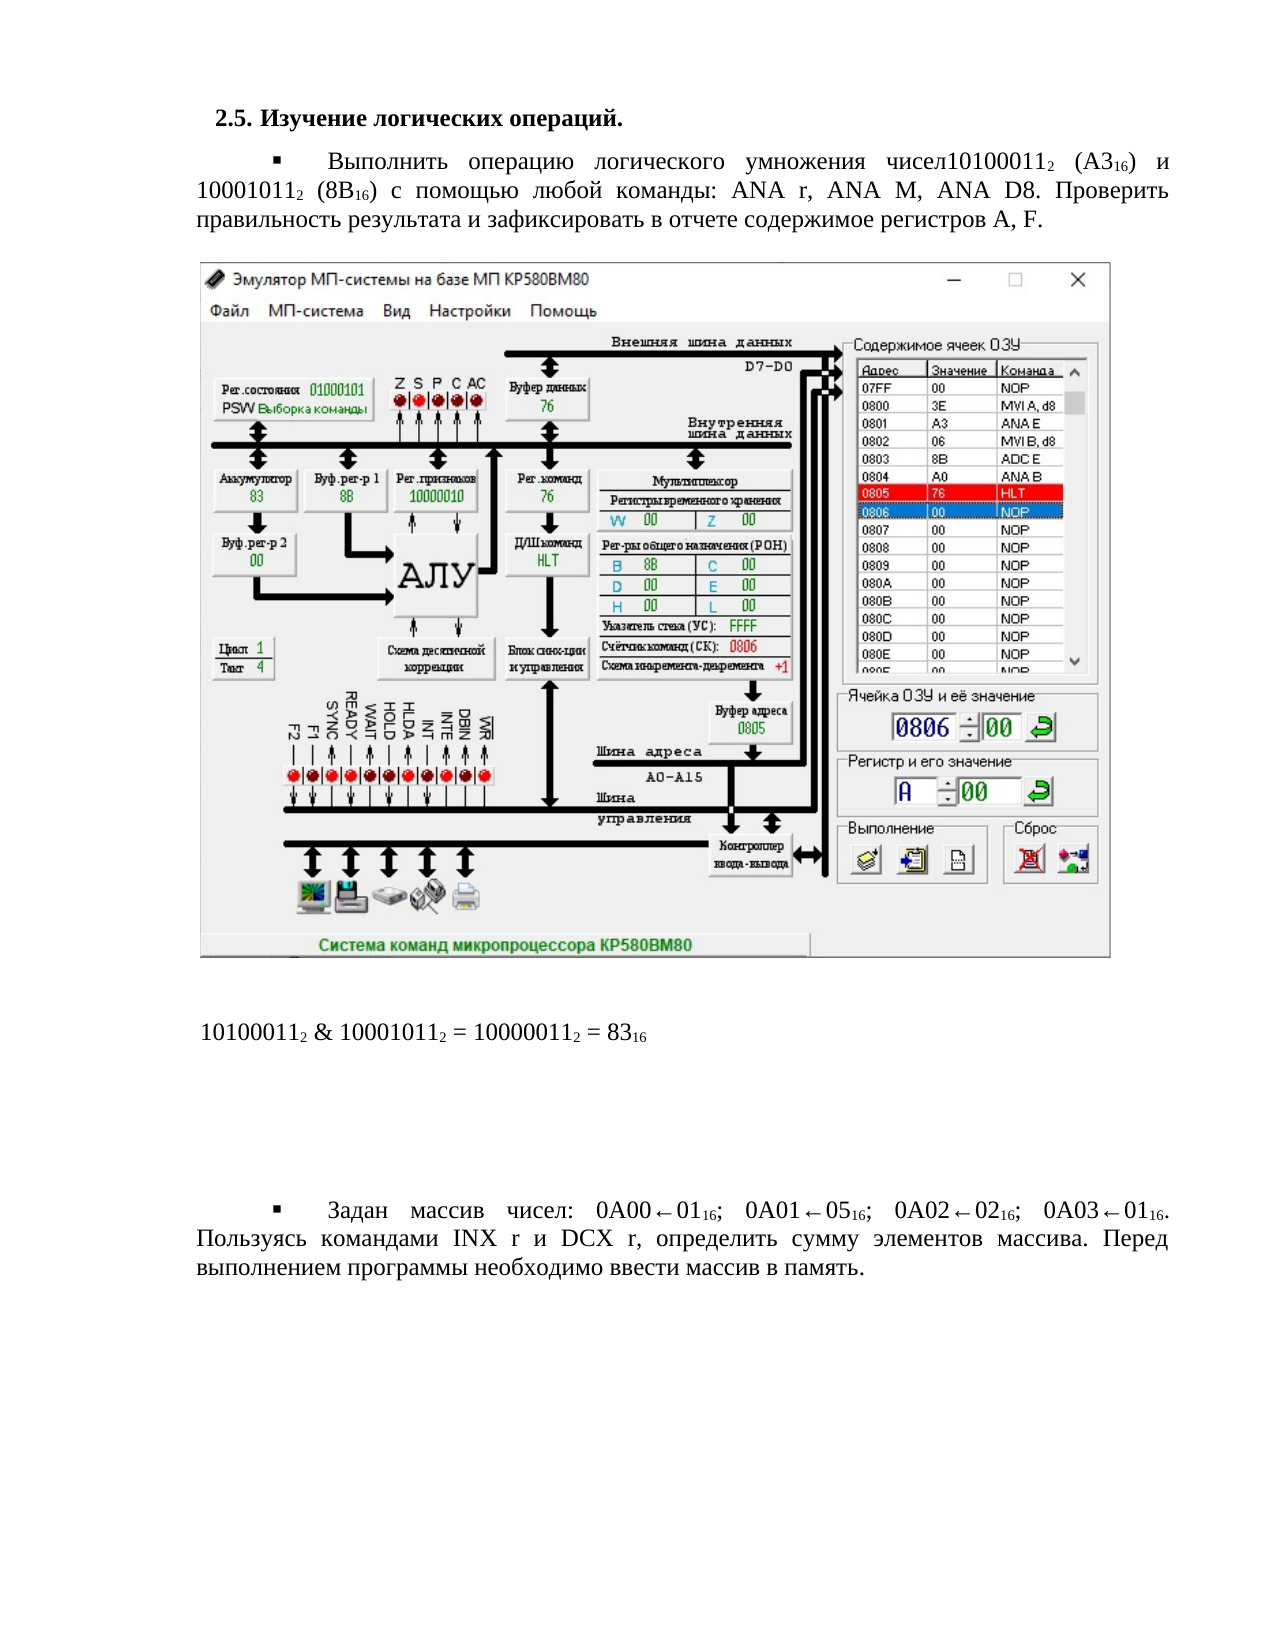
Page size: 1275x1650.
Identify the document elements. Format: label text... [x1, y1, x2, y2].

text 101000112 & 100010112 = 100000112 = 8316 [200, 1017, 1170, 1046]
picture [200, 262, 1111, 958]
list Выполнить операцию логического умножения чисел101000112 (A316) и 100010112 (8B16) с помощью любой команды: ANA r, ANA M, ANA D8. Проверить правильность результата и зафиксировать в отчете содержимое регистров А, F. [196, 146, 1170, 232]
list Изучение логических операций. [215, 103, 1186, 132]
list Задан массив чисел: 0А00←0116; 0А01←0516; 0А02←0216; 0А03←0116. Пользуясь командами INX r и DCX r, определить сумму элементов массива. Перед выполнением программы необходимо ввести массив в память. [196, 1195, 1170, 1281]
